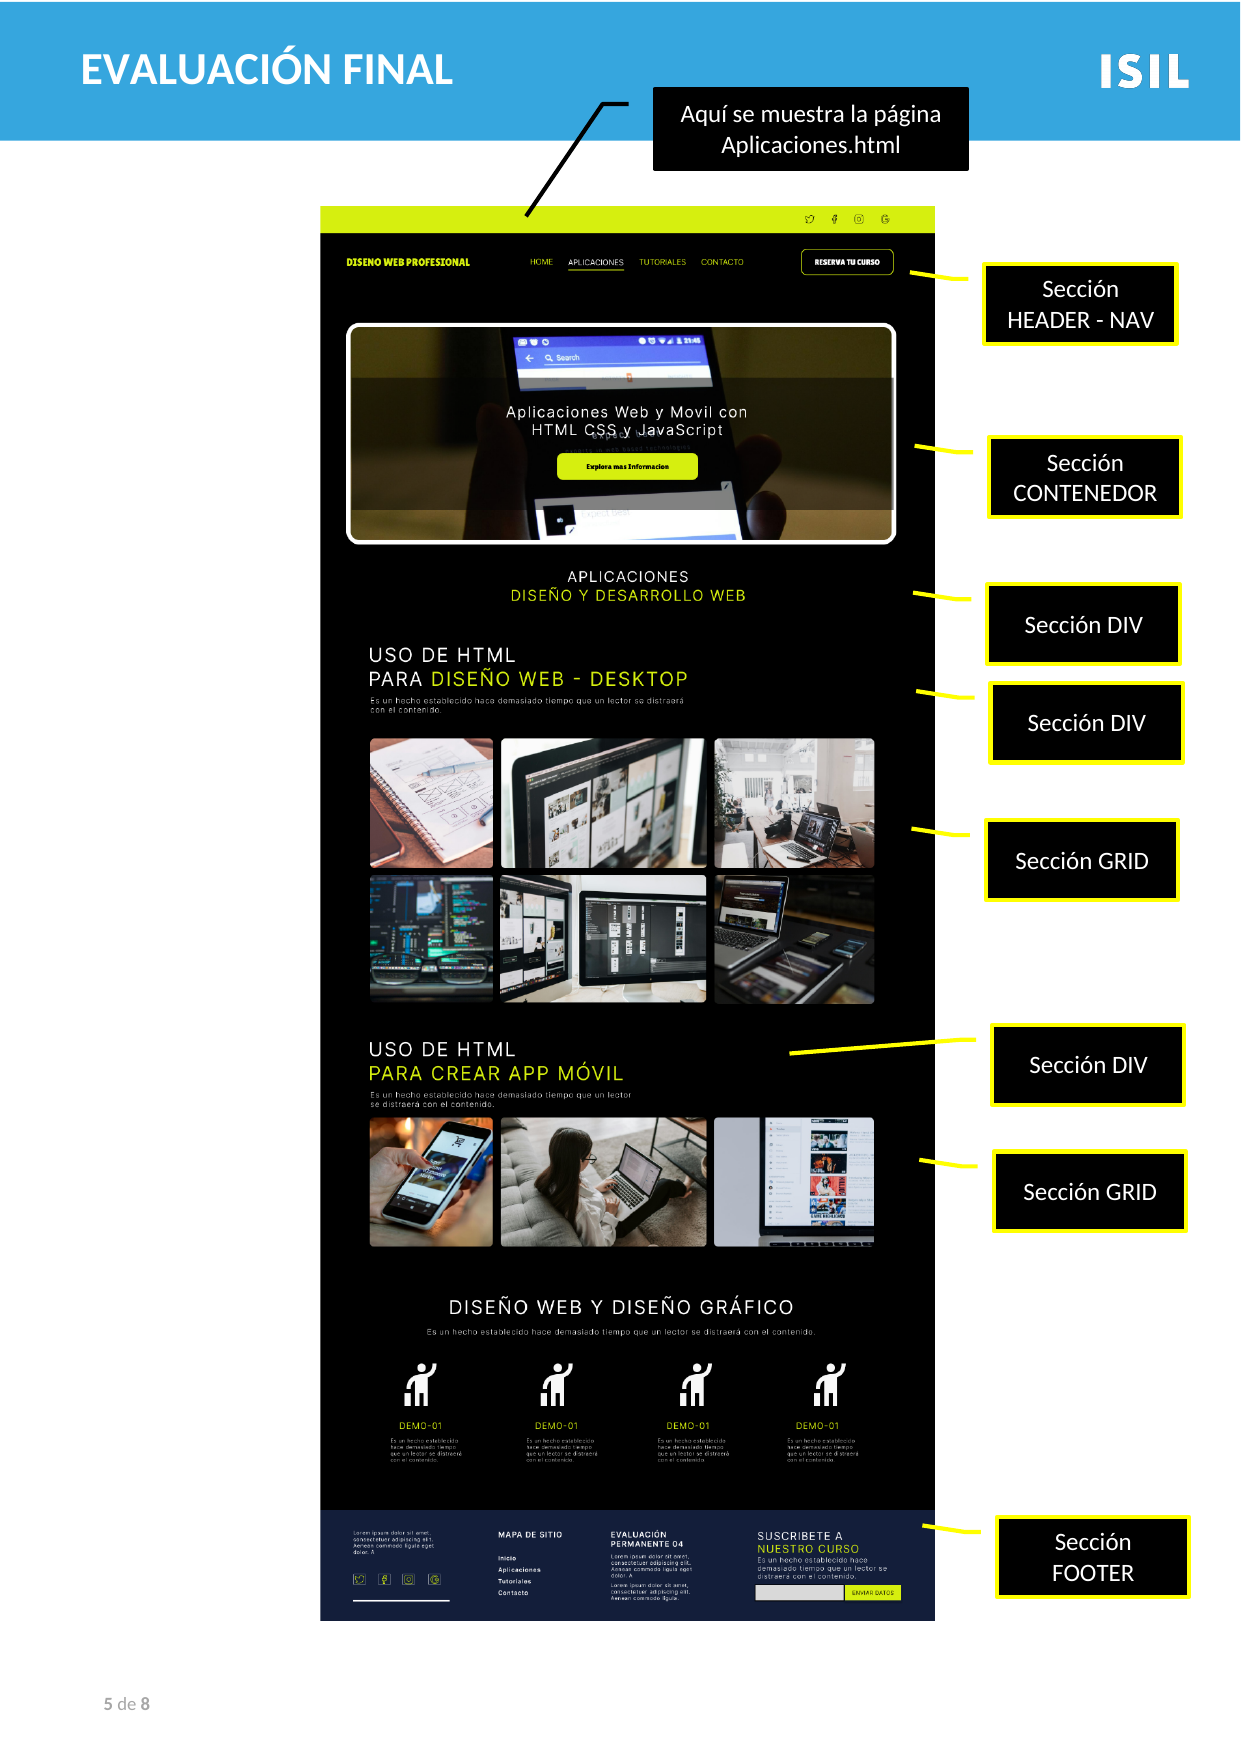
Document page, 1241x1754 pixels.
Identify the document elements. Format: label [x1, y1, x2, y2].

picture [1081, 21, 1209, 121]
picture [320, 206, 935, 1621]
